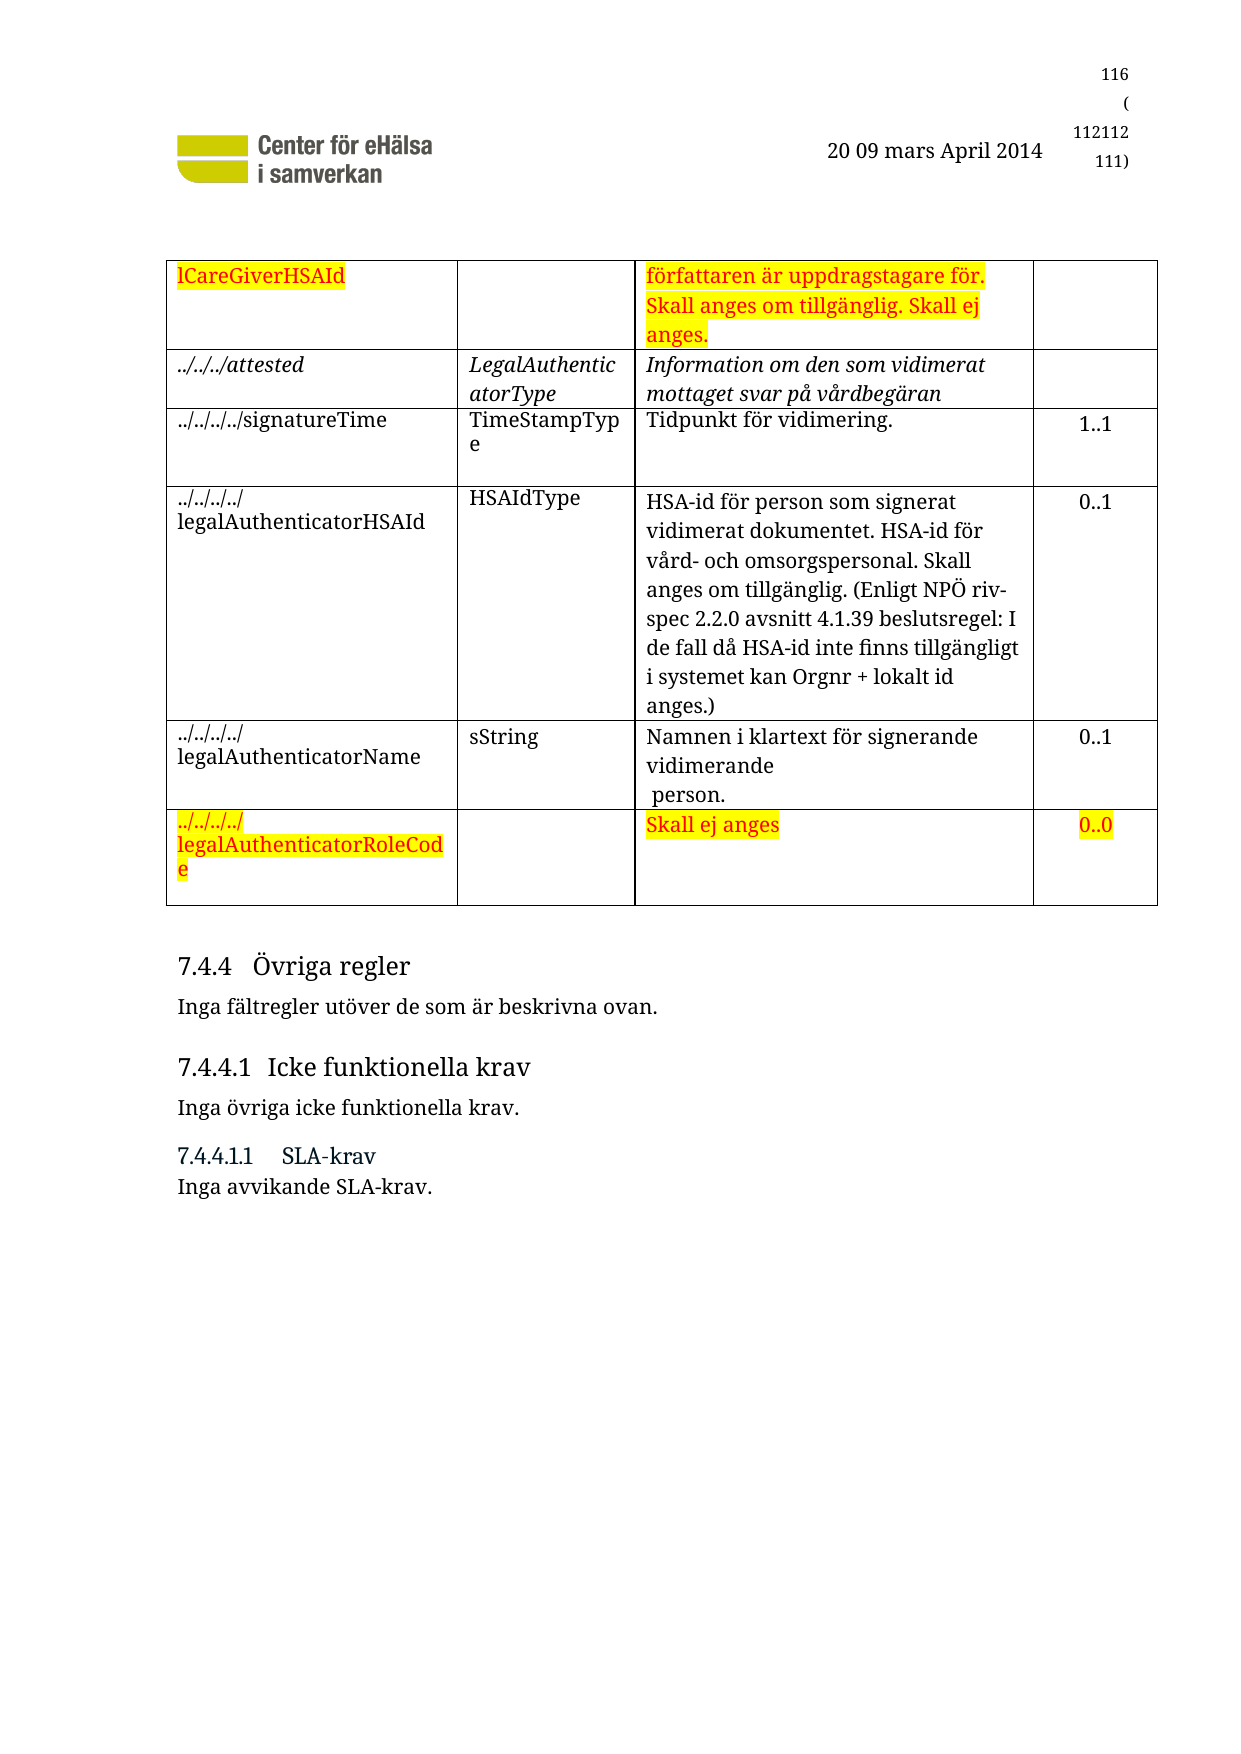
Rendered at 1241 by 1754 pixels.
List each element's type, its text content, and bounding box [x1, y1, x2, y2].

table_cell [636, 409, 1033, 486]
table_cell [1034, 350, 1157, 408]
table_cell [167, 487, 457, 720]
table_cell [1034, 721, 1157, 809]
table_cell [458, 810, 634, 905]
subtitle Icke funktionella krav [177, 1049, 1081, 1083]
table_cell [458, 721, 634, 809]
text Inga avvikande SLA-krav. [177, 1171, 1081, 1200]
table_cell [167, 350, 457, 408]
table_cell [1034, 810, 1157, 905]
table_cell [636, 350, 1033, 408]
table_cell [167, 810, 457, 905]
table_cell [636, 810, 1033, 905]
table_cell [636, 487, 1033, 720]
text Inga övriga icke funktionella krav. [177, 1092, 1081, 1121]
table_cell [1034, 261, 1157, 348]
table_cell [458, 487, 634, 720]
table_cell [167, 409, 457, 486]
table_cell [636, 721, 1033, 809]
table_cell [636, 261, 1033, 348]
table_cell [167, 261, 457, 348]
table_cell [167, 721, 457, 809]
picture [177, 135, 432, 183]
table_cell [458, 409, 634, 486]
subtitle SLA-krav [177, 1142, 1081, 1171]
subtitle Övriga regler [177, 949, 1081, 983]
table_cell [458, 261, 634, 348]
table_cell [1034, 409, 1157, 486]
text Inga fältregler utöver de som är beskrivna ovan. [177, 991, 1081, 1020]
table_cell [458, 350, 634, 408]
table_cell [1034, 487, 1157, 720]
